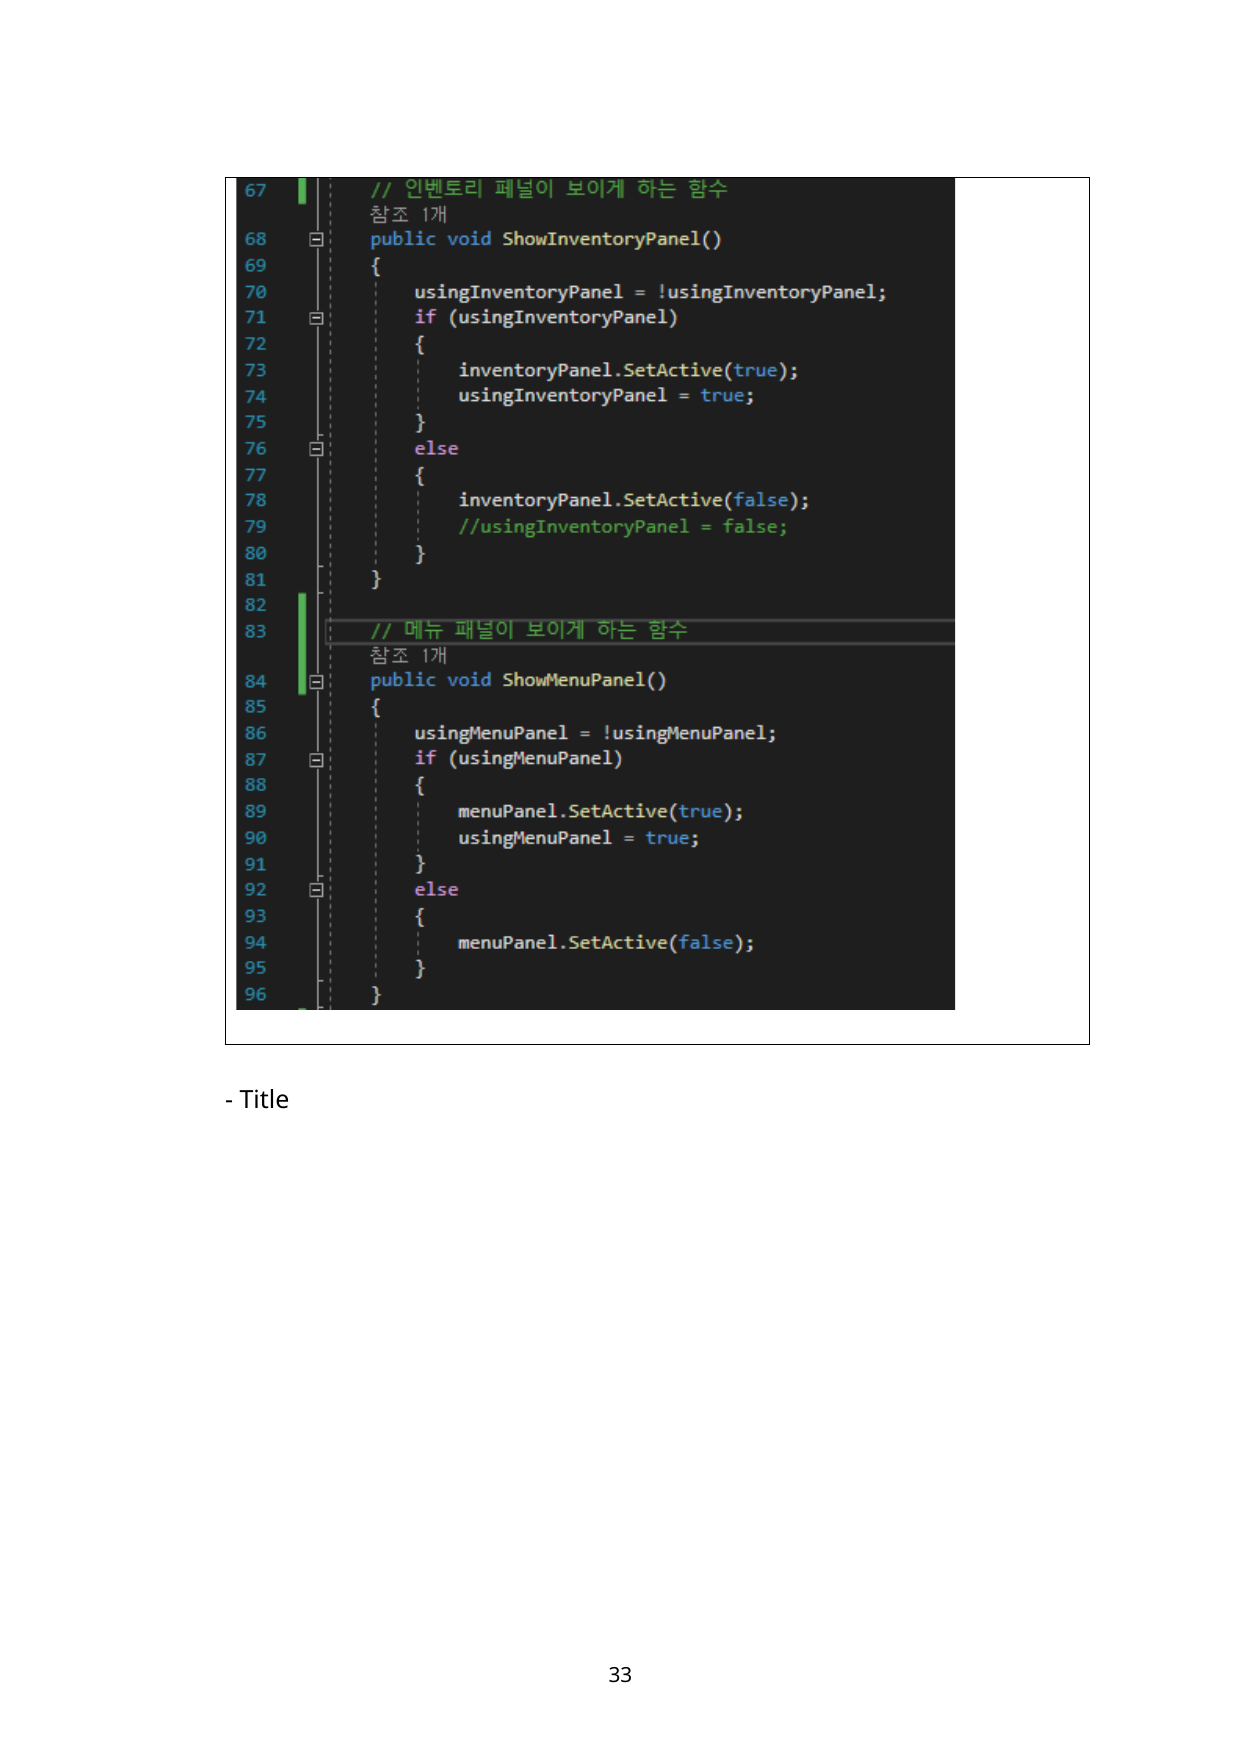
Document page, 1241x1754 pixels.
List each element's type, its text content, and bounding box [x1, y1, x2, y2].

list - Title [225, 1045, 1090, 1116]
table_header [226, 178, 1089, 1044]
picture [236, 178, 956, 1010]
